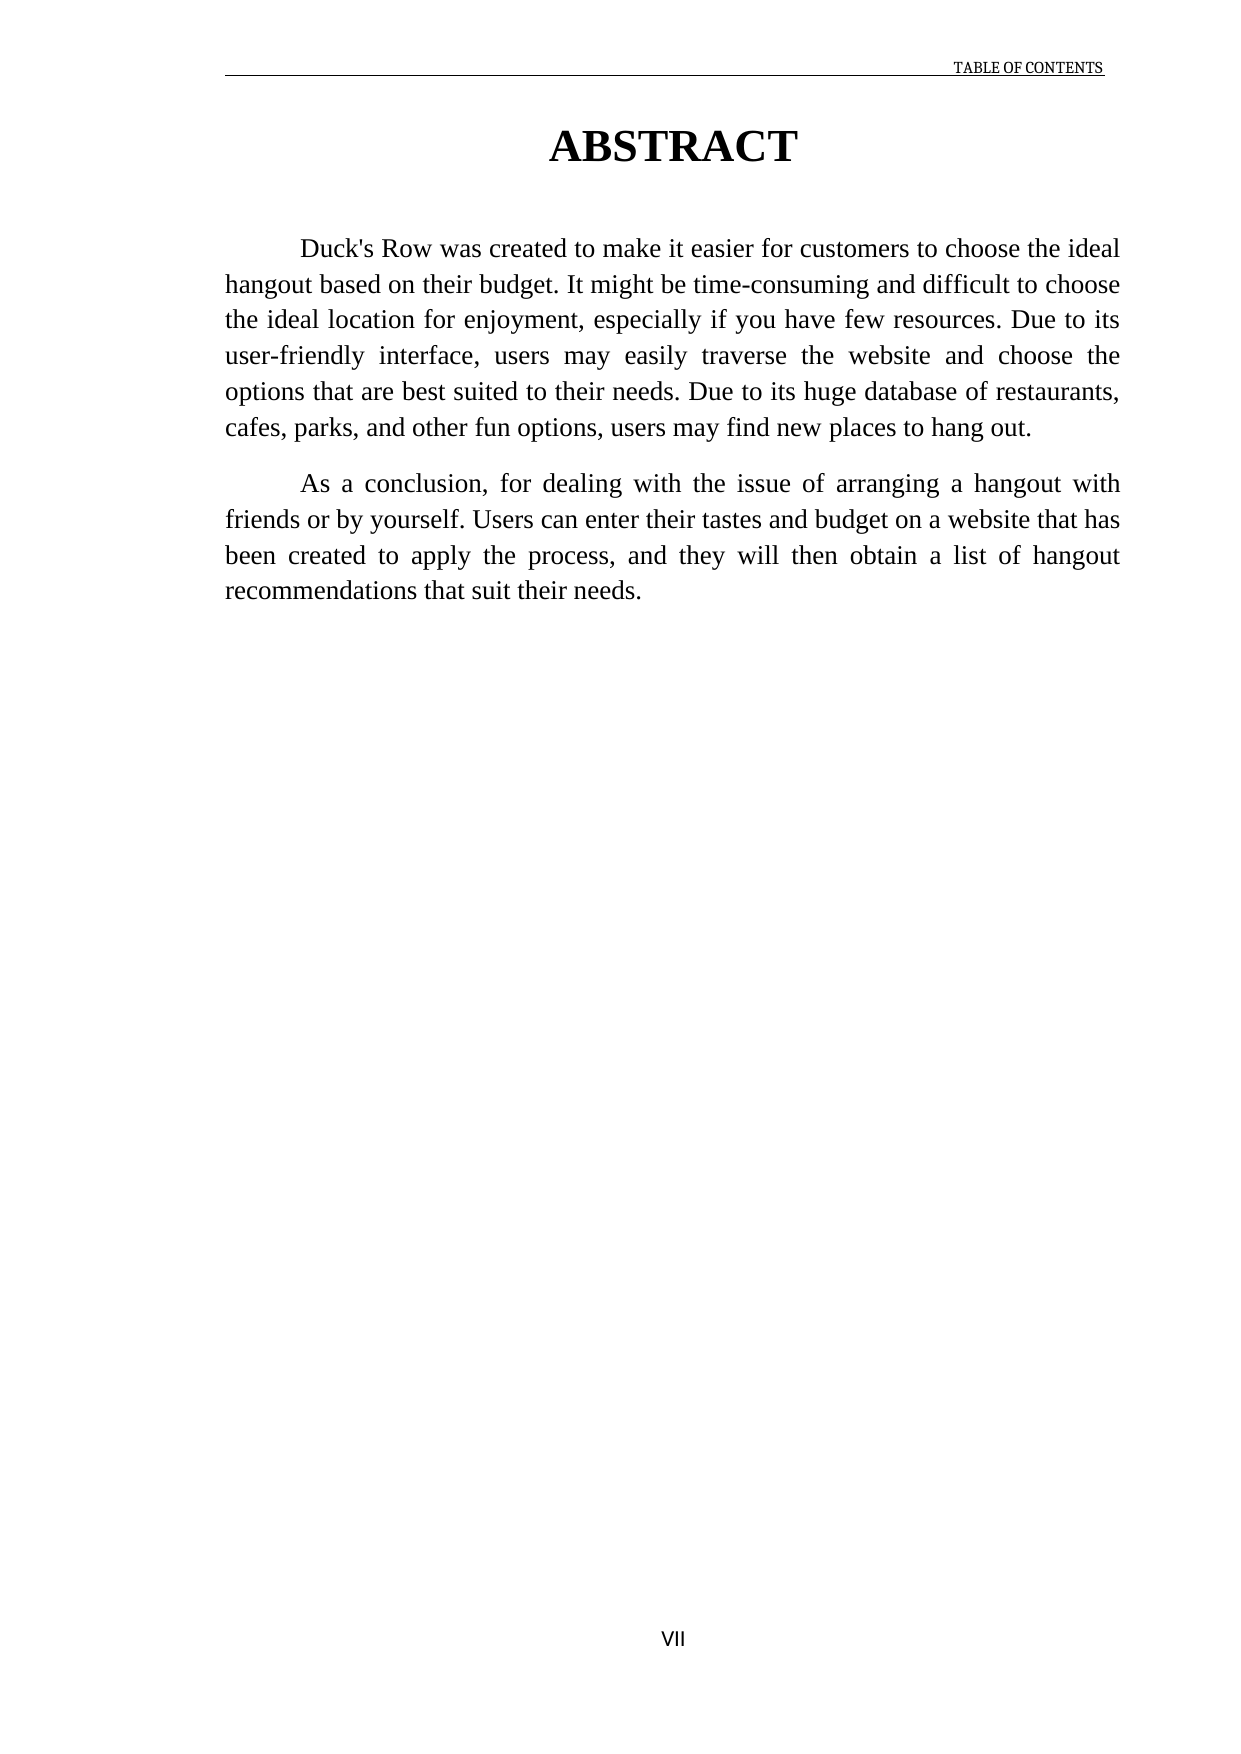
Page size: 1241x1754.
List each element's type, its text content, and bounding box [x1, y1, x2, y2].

subtitle ABSTRACT [225, 118, 1122, 171]
text As a conclusion, for dealing with the issue of arranging a hangout with friends or by yourself. Users can enter their tastes and budget on a website that has been created to apply the process, and they will then obtain a list of hangout recommendations that suit their needs. [225, 467, 1122, 606]
text Duck's Row was created to make it easier for customers to choose the ideal hangout based on their budget. It might be time-consuming and difficult to choose the ideal location for enjoyment, especially if you have few resources. Due to its user-friendly interface, users may easily traverse the website and choose the options that are best suited to their needs. Due to its huge database of restaurants, cafes, parks, and other fun options, users may find new places to hang out. [225, 232, 1122, 442]
